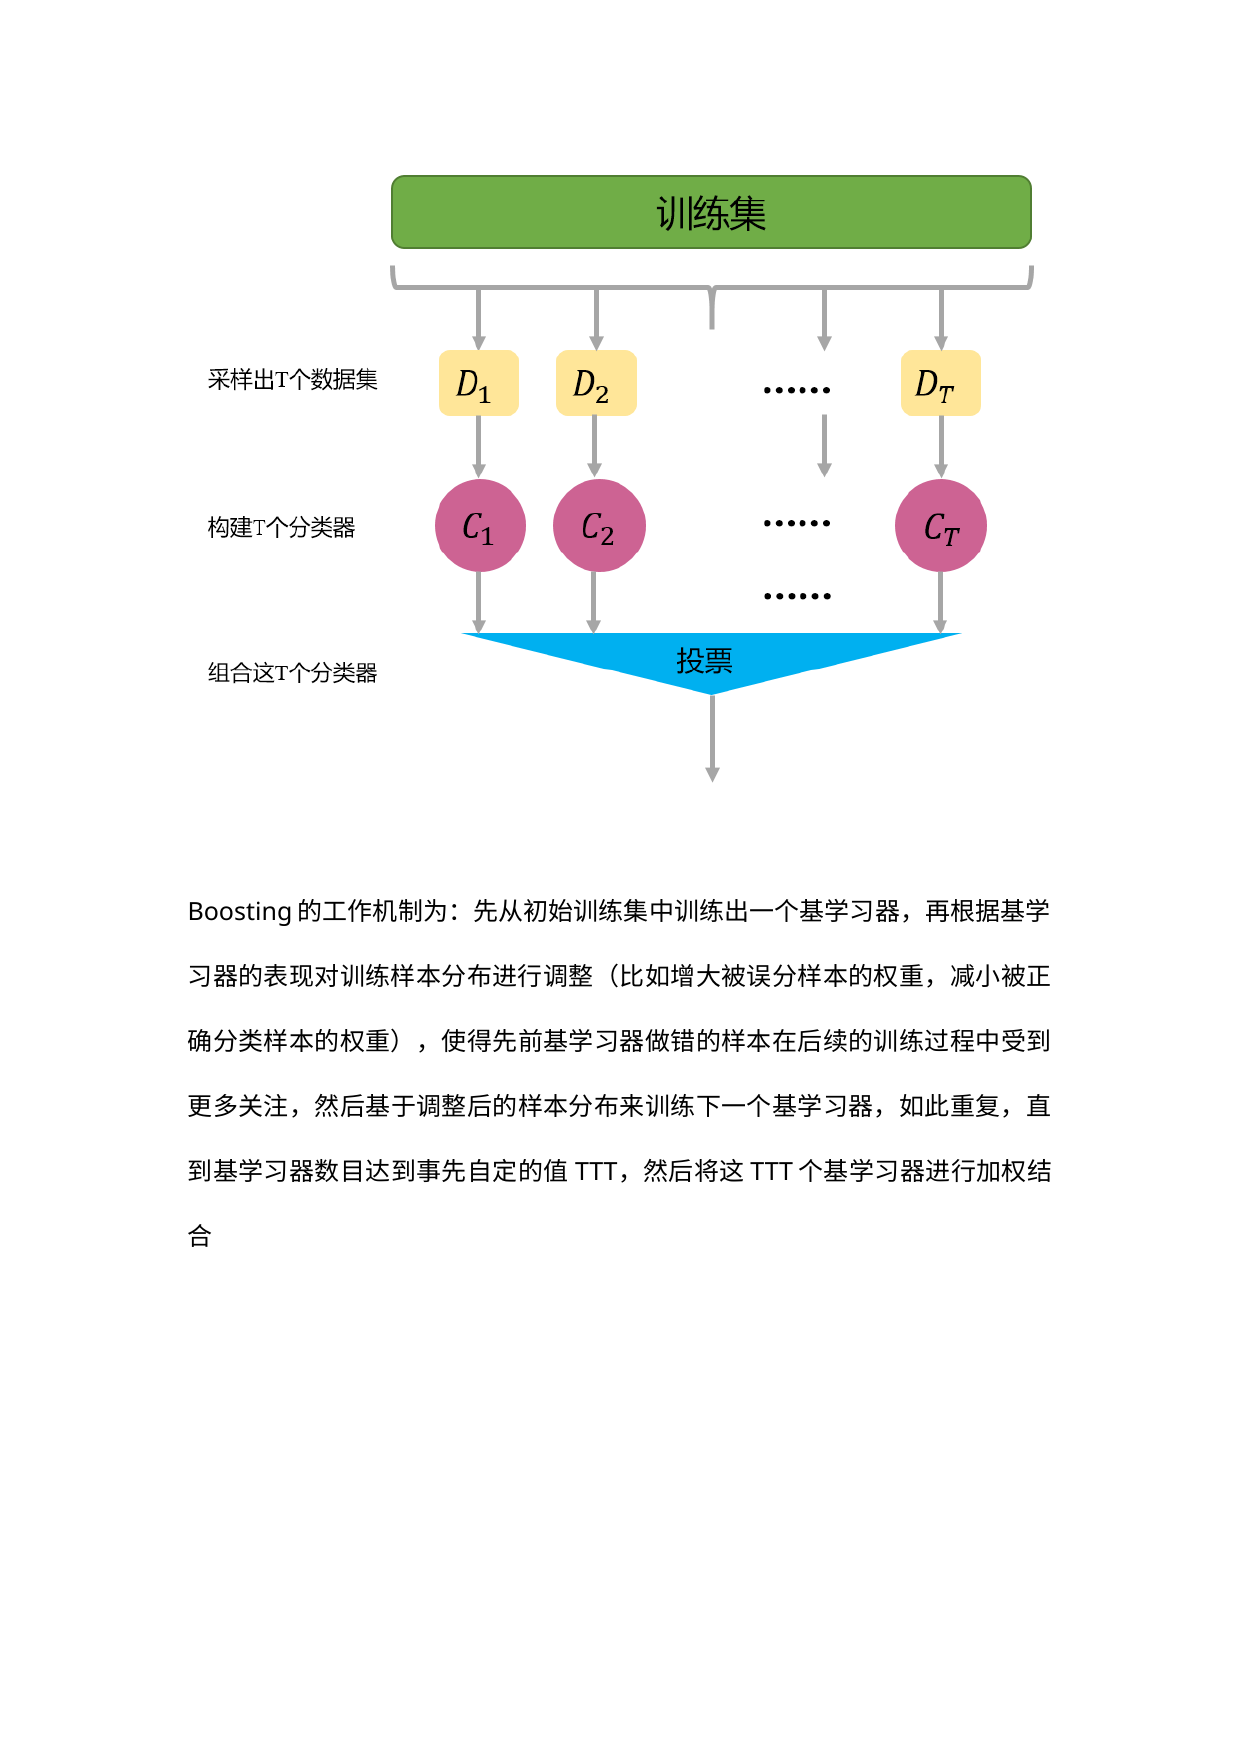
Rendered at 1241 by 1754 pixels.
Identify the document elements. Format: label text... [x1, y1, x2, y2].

picture [187, 162, 1053, 787]
text Boosting的工作机制为：先从初始训练集中训练出一个基学习器，再根据基学习器的表现对训练样本分布进行调整（比如增大被误分样本的权重，减小被正确分类样本的权重），使得先前基学习器做错的样本在后续的训练过程中受到更多关注，然后基于调整后的样本分布来训练下一个基学习器，如此重复，直到基学习器数目达到事先自定的值TTT，然后将这TTT个基学习器进行加权结合 [187, 877, 1053, 1267]
